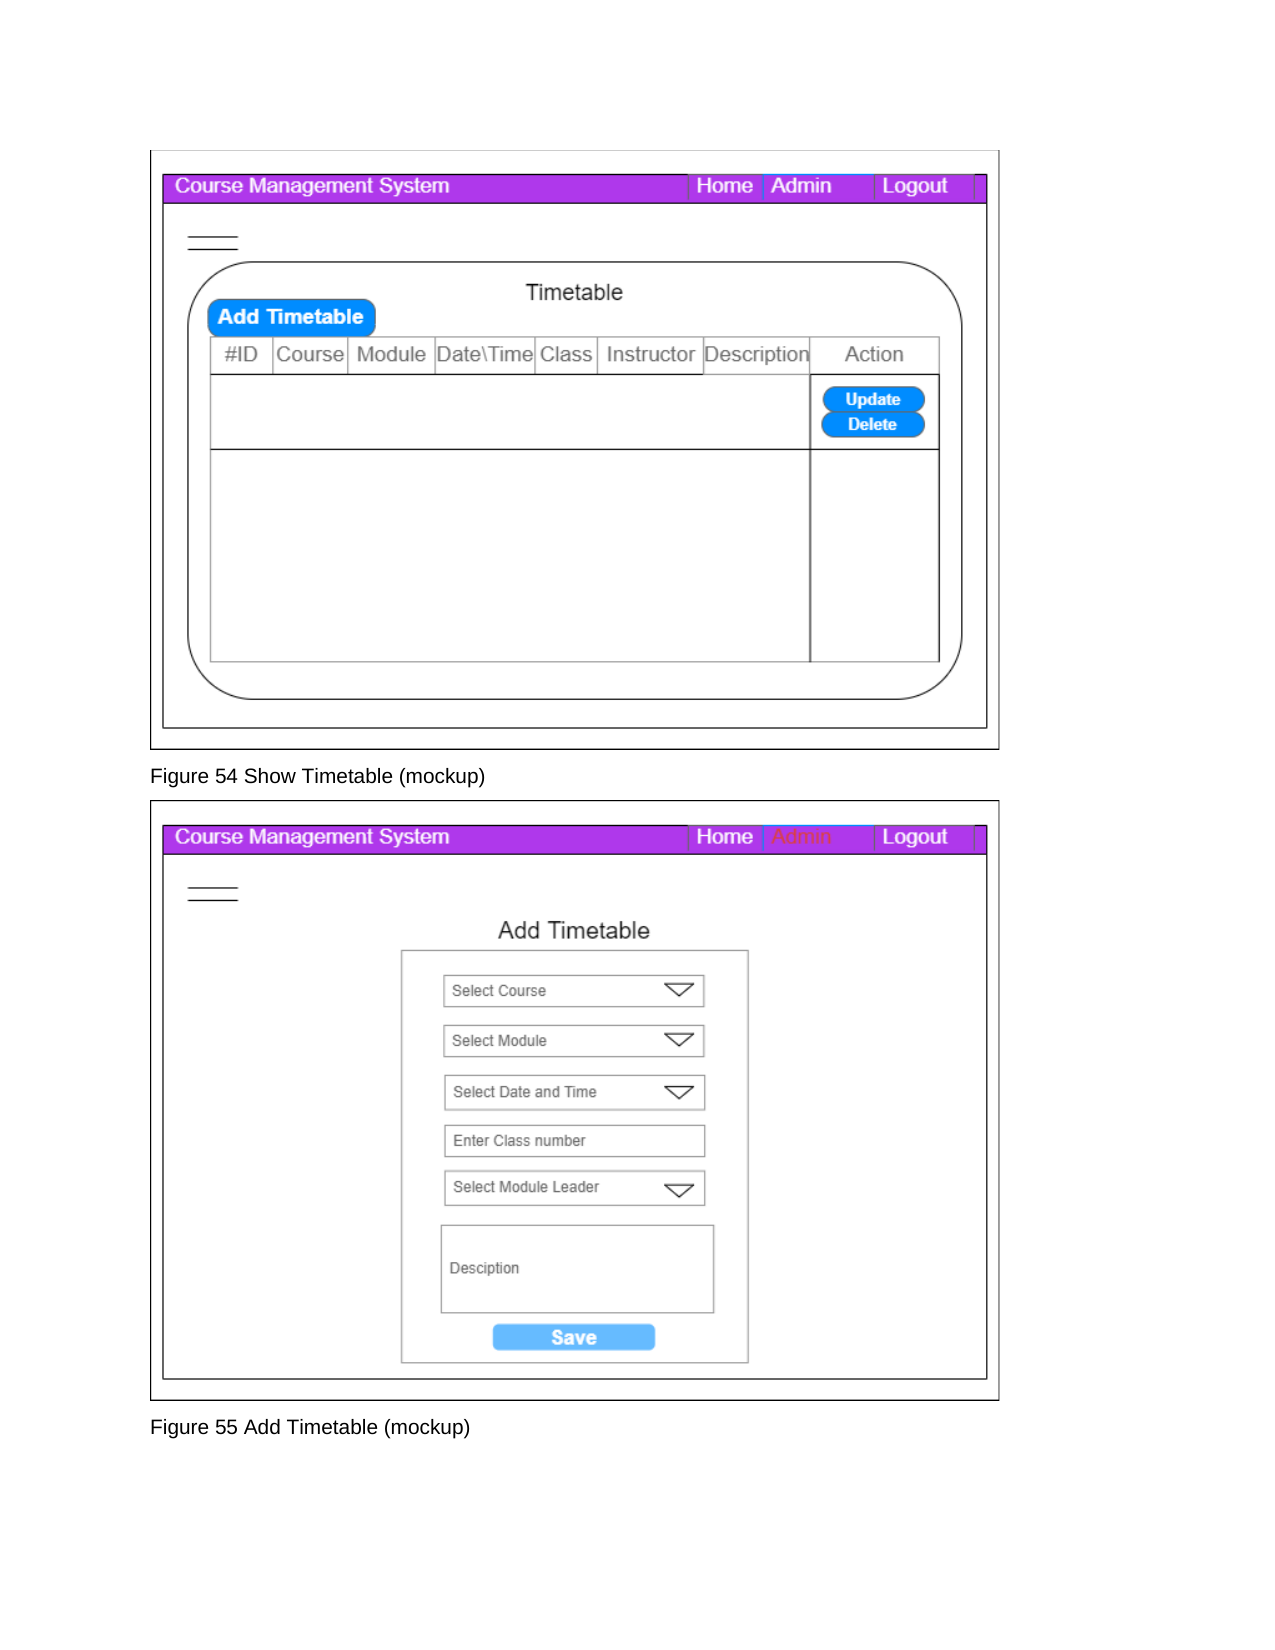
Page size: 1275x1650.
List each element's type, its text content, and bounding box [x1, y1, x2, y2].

picture [150, 800, 1000, 1401]
text Figure 54 Show Timetable (mockup) [150, 764, 1125, 788]
text Figure 55 Add Timetable (mockup) [150, 1415, 1125, 1439]
picture [150, 150, 1000, 750]
